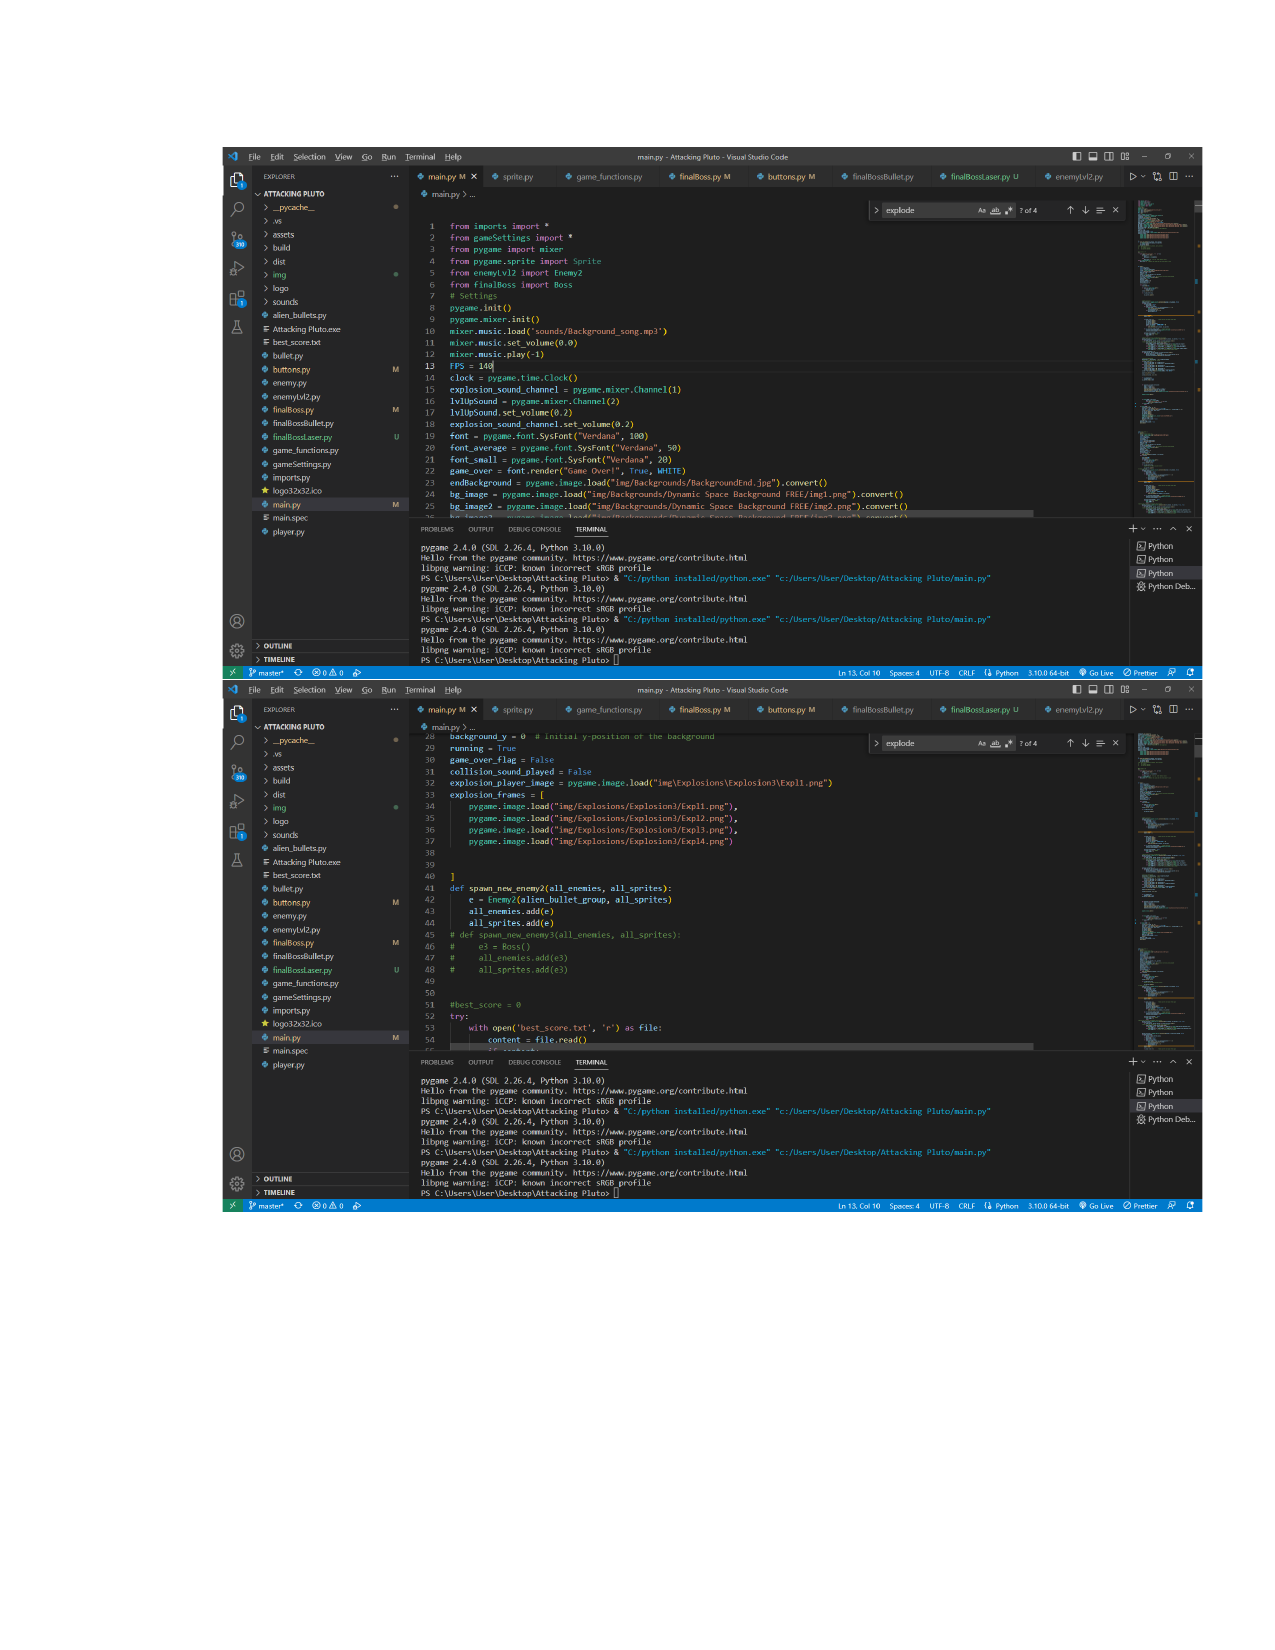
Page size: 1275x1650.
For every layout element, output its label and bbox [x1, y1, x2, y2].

picture [222, 680, 1203, 1212]
picture [222, 147, 1203, 679]
